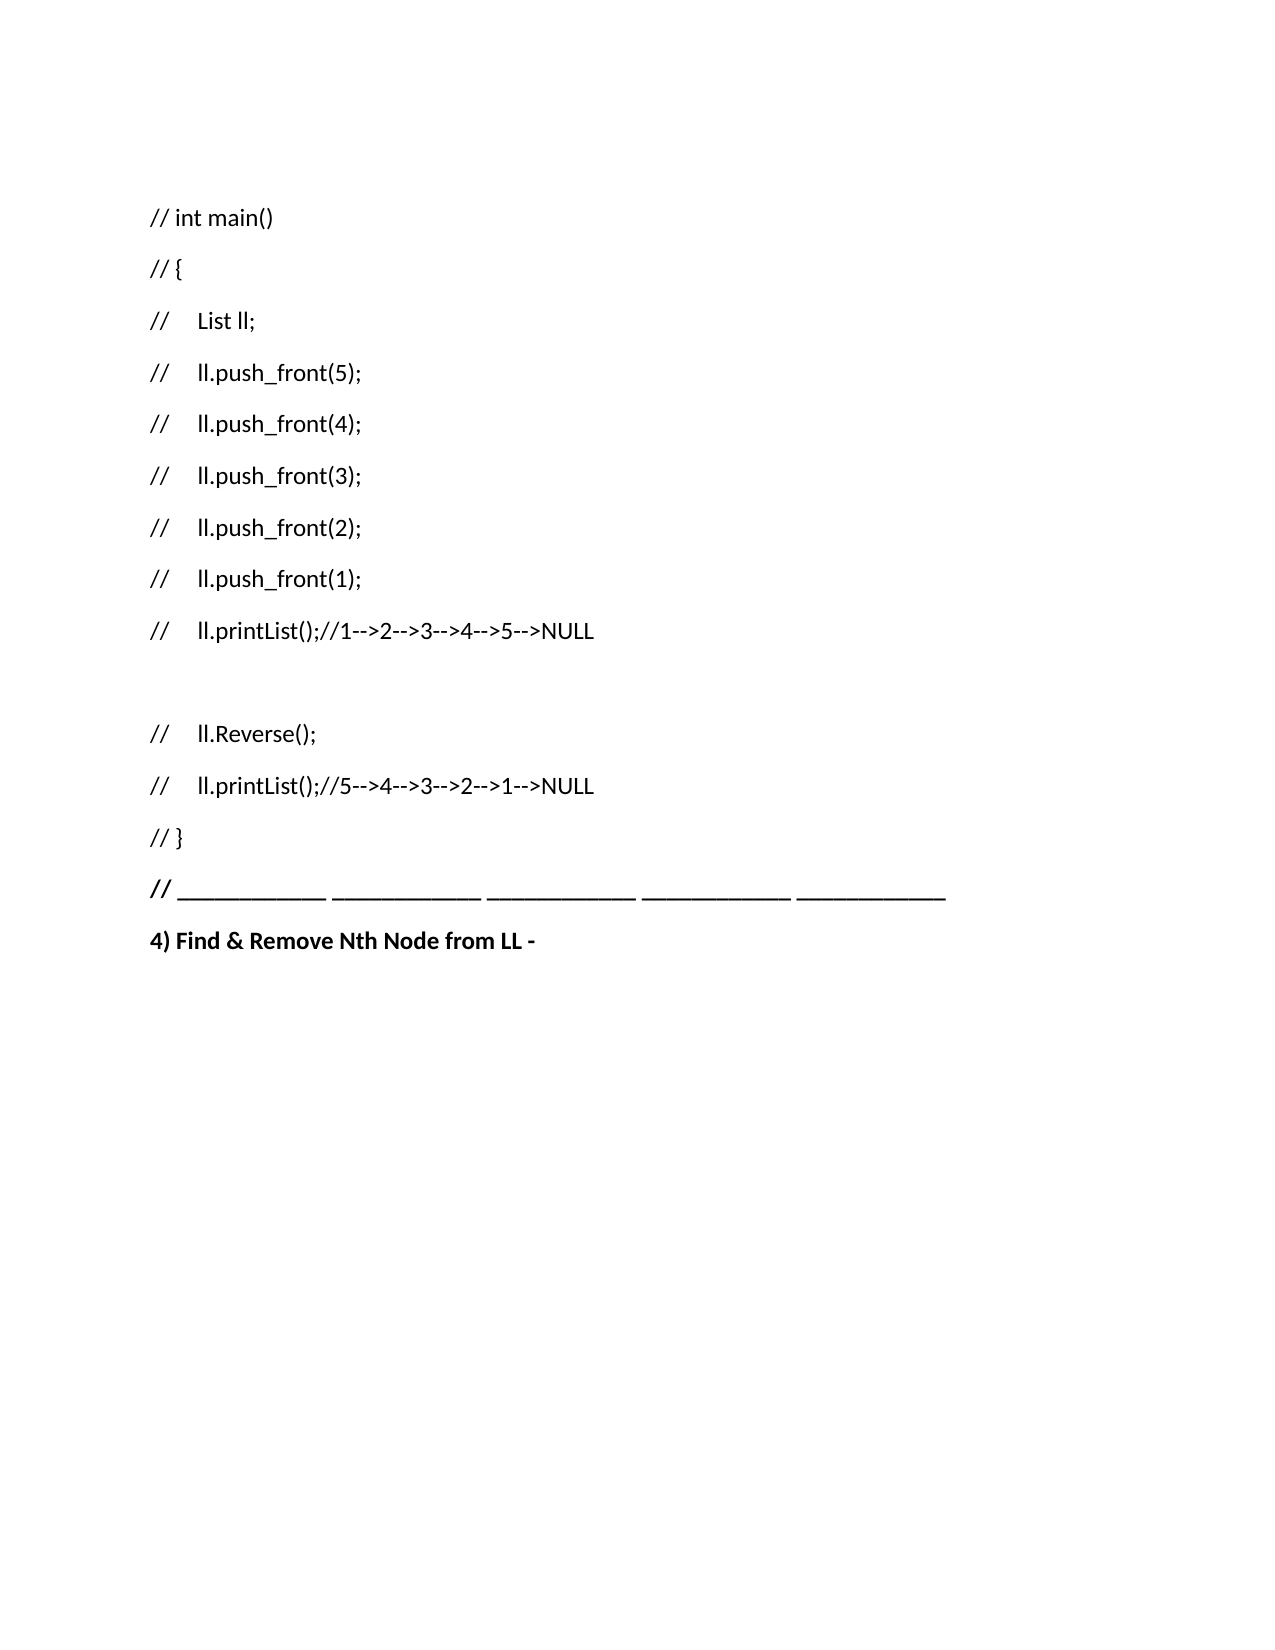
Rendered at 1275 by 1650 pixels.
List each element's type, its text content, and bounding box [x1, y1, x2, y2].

text // ll.push_front(4); [150, 408, 1125, 439]
text // } [150, 822, 1125, 852]
text // ll.printList();//1-->2-->3-->4-->5-->NULL [150, 615, 1125, 646]
text // ll.push_front(3); [150, 460, 1125, 491]
text // List ll; [150, 305, 1125, 336]
text // ____________ ____________ ____________ ____________ ____________ [150, 873, 1125, 904]
text // int main() [150, 202, 1125, 232]
text // ll.printList();//5-->4-->3-->2-->1-->NULL [150, 770, 1125, 801]
text // { [150, 253, 1125, 284]
text // ll.push_front(1); [150, 563, 1125, 594]
text // ll.push_front(2); [150, 512, 1125, 542]
text // ll.Reverse(); [150, 718, 1125, 749]
text // ll.push_front(5); [150, 357, 1125, 387]
text 4) Find & Remove Nth Node from LL - [150, 925, 1125, 956]
